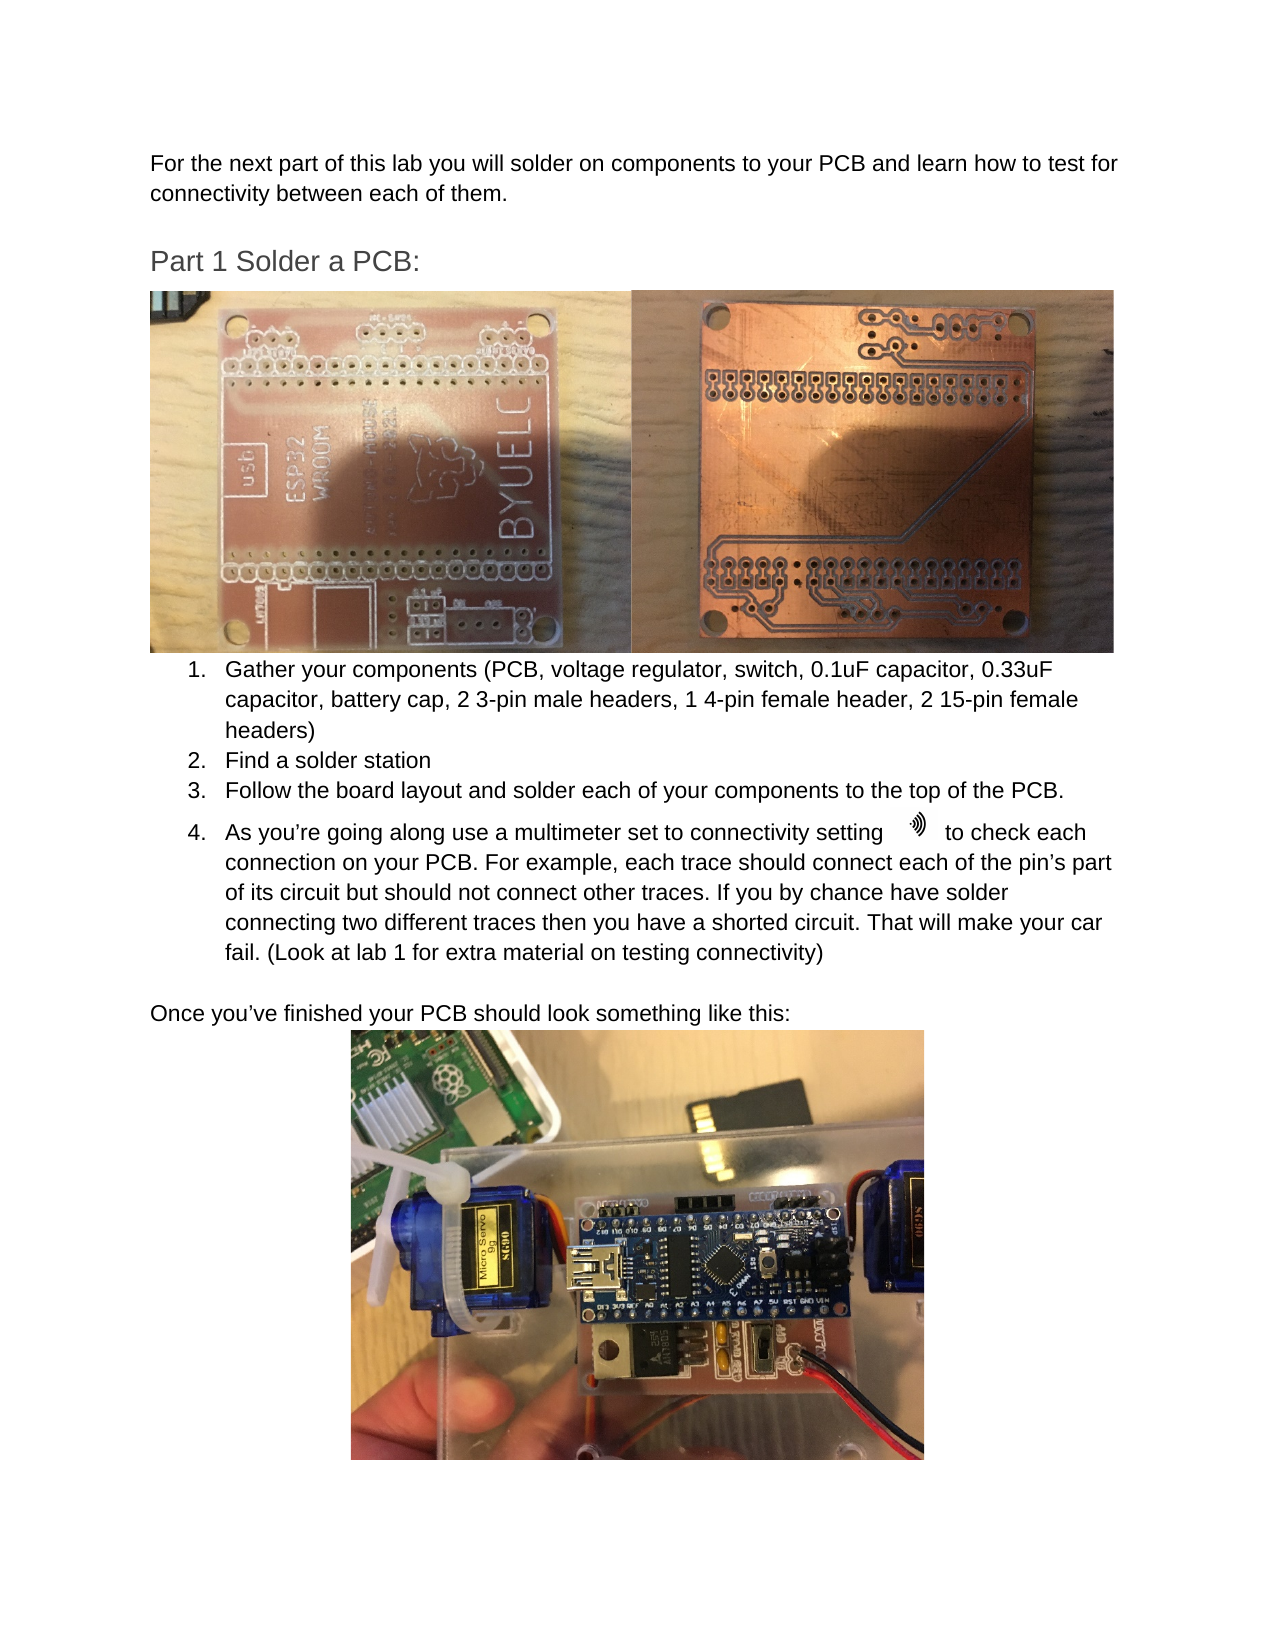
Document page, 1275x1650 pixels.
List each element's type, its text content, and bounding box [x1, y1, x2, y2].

picture [350, 1030, 925, 1460]
text For the next part of this lab you will solder on components to your PCB and learn how to test for connectivity between each of them. [150, 150, 1125, 207]
list Gather your components (PCB, voltage regulator, switch, 0.1uF capacitor, 0.33uF capacitor, battery cap, 2 3-pin male headers, 1 4-pin female header, 2 15-pin female headers) [187, 656, 1125, 743]
picture [890, 807, 939, 840]
list Follow the board layout and solder each of your components to the top of the PCB. [187, 777, 1125, 803]
text Once you’ve finished your PCB should look something like this: [150, 1000, 1125, 1026]
subtitle Part 1 Solder a PCB: [150, 244, 1125, 277]
list Find a solder station [187, 747, 1125, 773]
list As you’re going along use a multimeter set to connectivity setting to check each connection on your PCB. For example, each trace should connect each of the pin’s part of its circuit but should not connect other traces. If you by chance have solder connecting two different traces then you have a shorted circuit. That will make your car fail. (Look at lab 1 for extra material on testing connectivity) [187, 807, 1125, 966]
picture [150, 290, 1114, 653]
